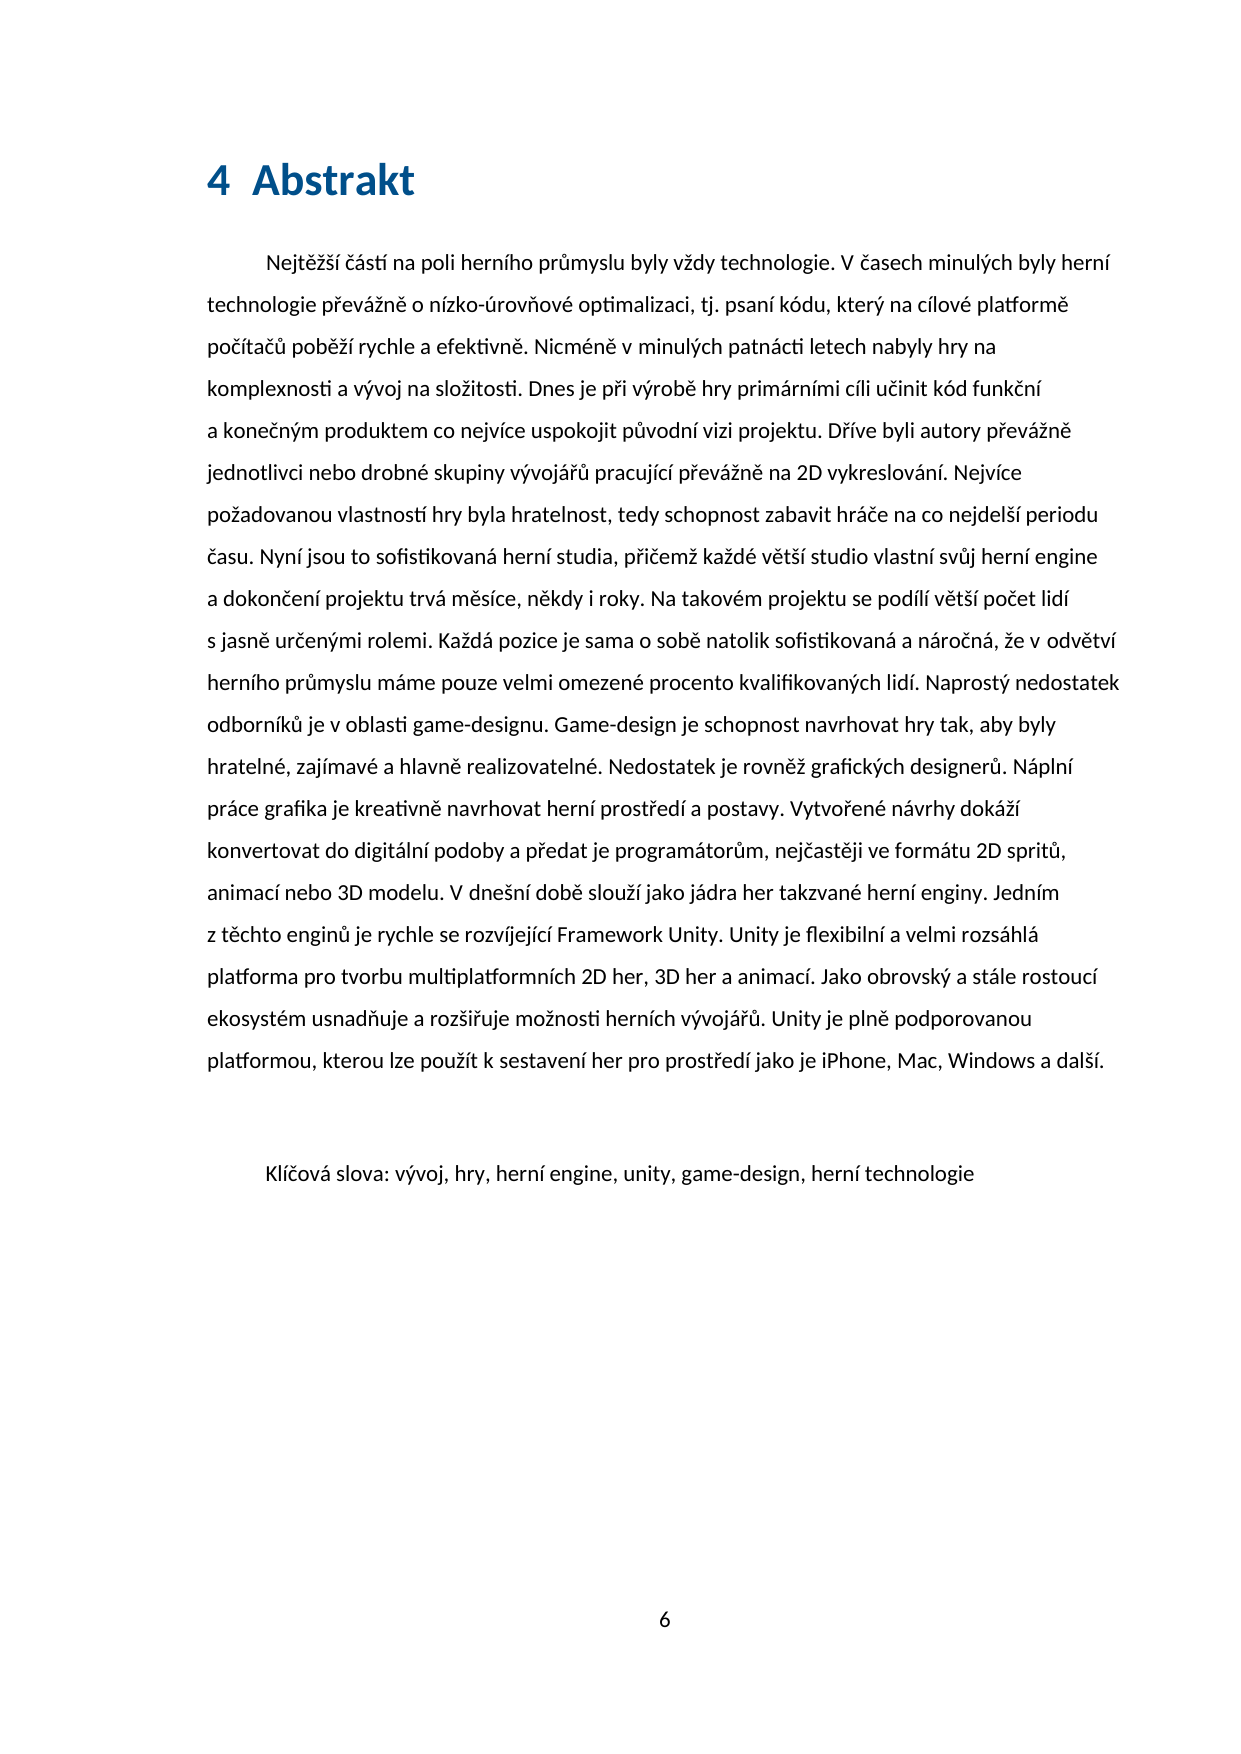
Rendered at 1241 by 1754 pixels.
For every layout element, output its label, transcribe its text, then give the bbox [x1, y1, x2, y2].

subtitle Abstrakt [207, 151, 1123, 207]
text Nejtěžší částí na poli herního průmyslu byly vždy technologie. V časech minulých byly herní technologie převážně o nízko-úrovňové optimalizaci, tj. psaní kódu, který na cílové platformě počítačů poběží rychle a efektivně. Nicméně v minulých patnácti letech nabyly hry na komplexnosti a vývoj na složitosti. Dnes je při výrobě hry primárními cíli učinit kód funkční a konečným produktem co nejvíce uspokojit původní vizi projektu. Dříve byli autory převážně jednotlivci nebo drobné skupiny vývojářů pracující převážně na 2D vykreslování. Nejvíce požadovanou vlastností hry byla hratelnost, tedy schopnost zabavit hráče na co nejdelší periodu času. Nyní jsou to sofistikovaná herní studia, přičemž každé větší studio vlastní svůj herní engine a dokončení projektu trvá měsíce, někdy i roky. Na takovém projektu se podílí větší počet lidí s jasně určenými rolemi. Každá pozice je sama o sobě natolik sofistikovaná a náročná, že v odvětví herního průmyslu máme pouze velmi omezené procento kvalifikovaných lidí. Naprostý nedostatek odborníků je v oblasti game-designu. Game-design je schopnost navrhovat hry tak, aby byly hratelné, zajímavé a hlavně realizovatelné. Nedostatek je rovněž grafických designerů. Náplní práce grafika je kreativně navrhovat herní prostředí a postavy. Vytvořené návrhy dokáží konvertovat do digitální podoby a předat je programátorům, nejčastěji ve formátu 2D spritů, animací nebo 3D modelu. V dnešní době slouží jako jádra her takzvané herní enginy. Jedním z těchto enginů je rychle se rozvíjející Framework Unity. Unity je flexibilní a velmi rozsáhlá platforma pro tvorbu multiplatformních 2D her, 3D her a animací. Jako obrovský a stále rostoucí ekosystém usnadňuje a rozšiřuje možnosti herních vývojářů. Unity je plně podporovanou platformou, kterou lze použít k sestavení her pro prostředí jako je iPhone, Mac, Windows a další. [207, 248, 1123, 1074]
text Klíčová slova: vývoj, hry, herní engine, unity, game-design, herní technologie [206, 1159, 1123, 1187]
